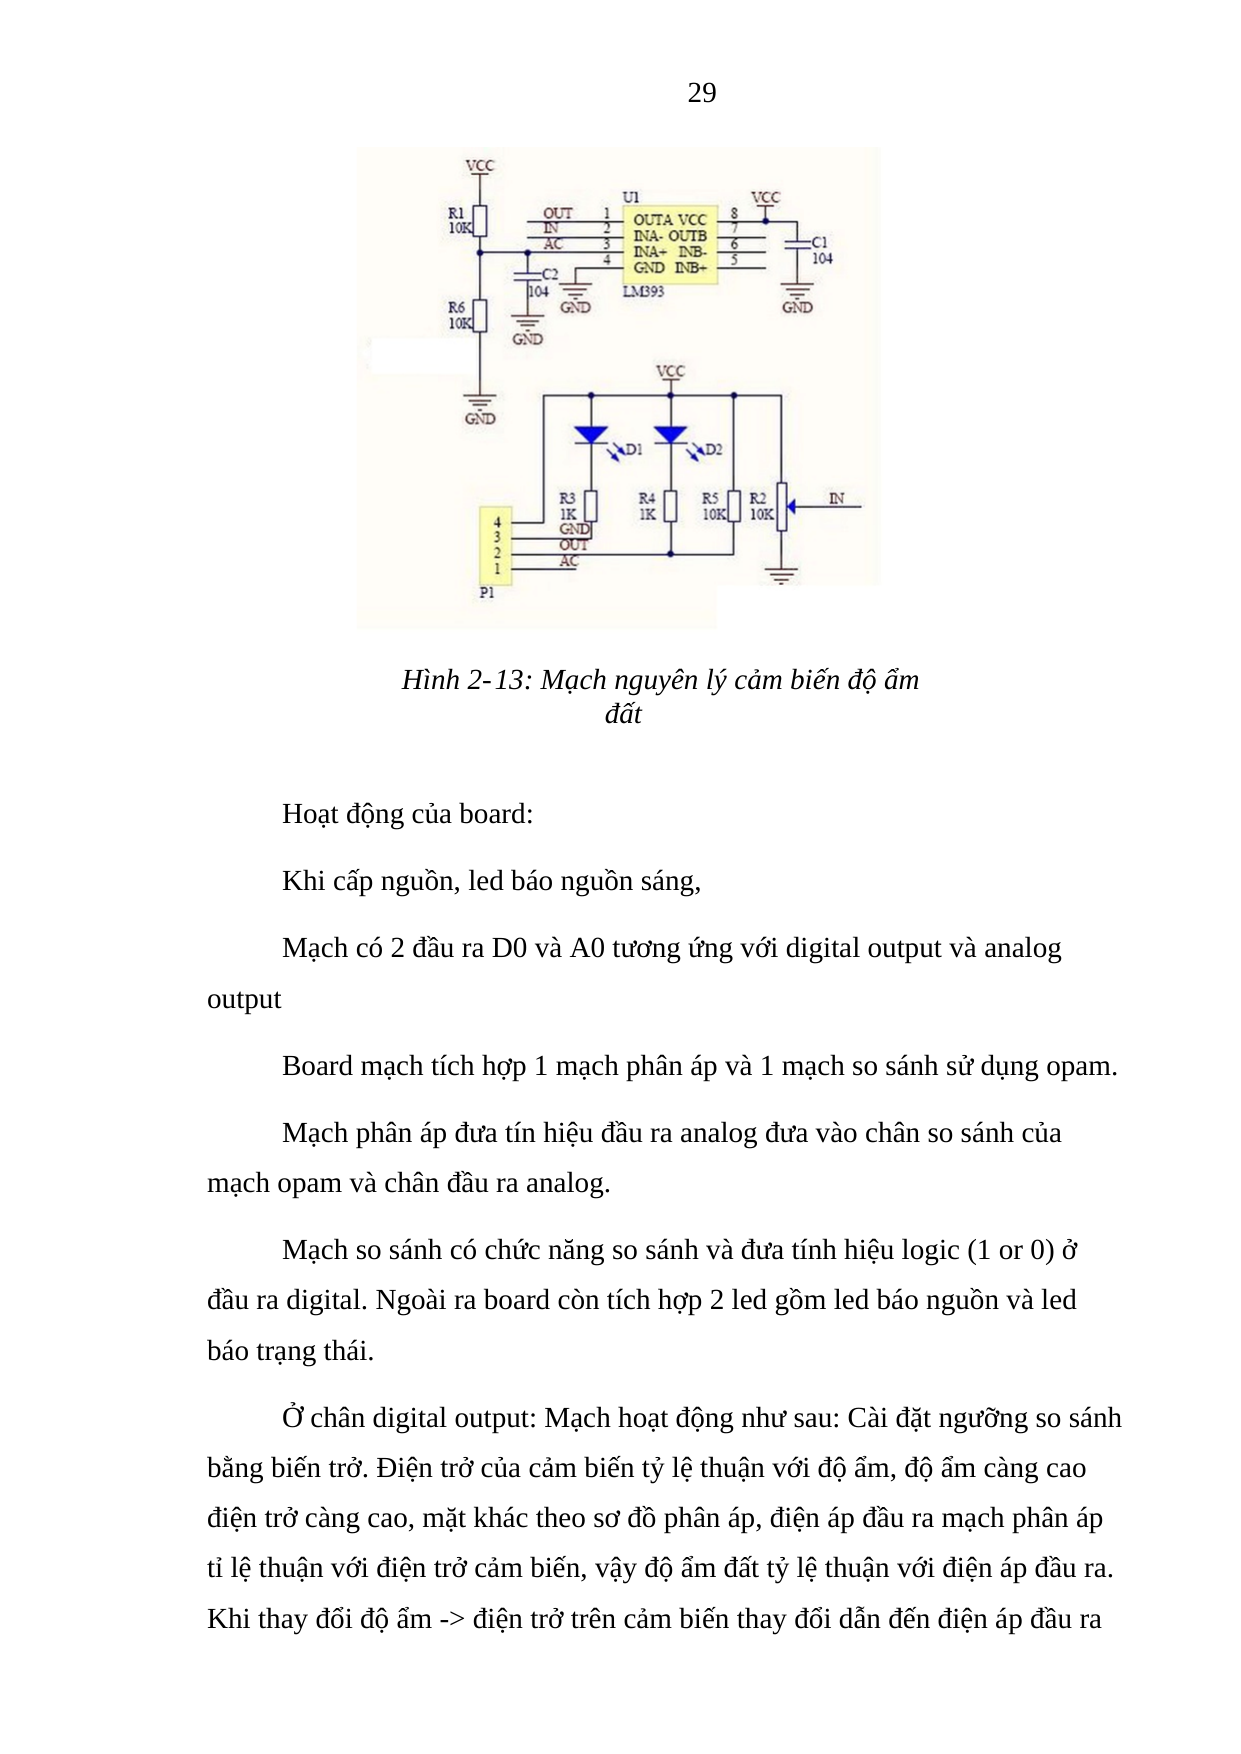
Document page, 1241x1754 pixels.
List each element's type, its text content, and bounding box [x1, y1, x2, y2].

text Mạch có 2 đầu ra D0 và A0 tương ứng với digital output và analog output [207, 931, 1122, 1014]
text Hoạt động của board: [207, 797, 1122, 830]
text Mạch so sánh có chức năng so sánh và đưa tính hiệu logic (1 or 0) ở đầu ra digital. Ngoài ra board còn tích hợp 2 led gồm led báo nguồn và led báo trạng thái. [207, 1232, 1122, 1366]
picture [356, 147, 884, 640]
text Mạch phân áp đưa tín hiệu đầu ra analog đưa vào chân so sánh của mạch opam và chân đầu ra analog. [207, 1115, 1122, 1199]
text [207, 1400, 1122, 1634]
text Board mạch tích hợp 1 mạch phân áp và 1 mạch so sánh sử dụng opam. [207, 1048, 1122, 1081]
text Khi cấp nguồn, led báo nguồn sáng, [207, 863, 1122, 897]
